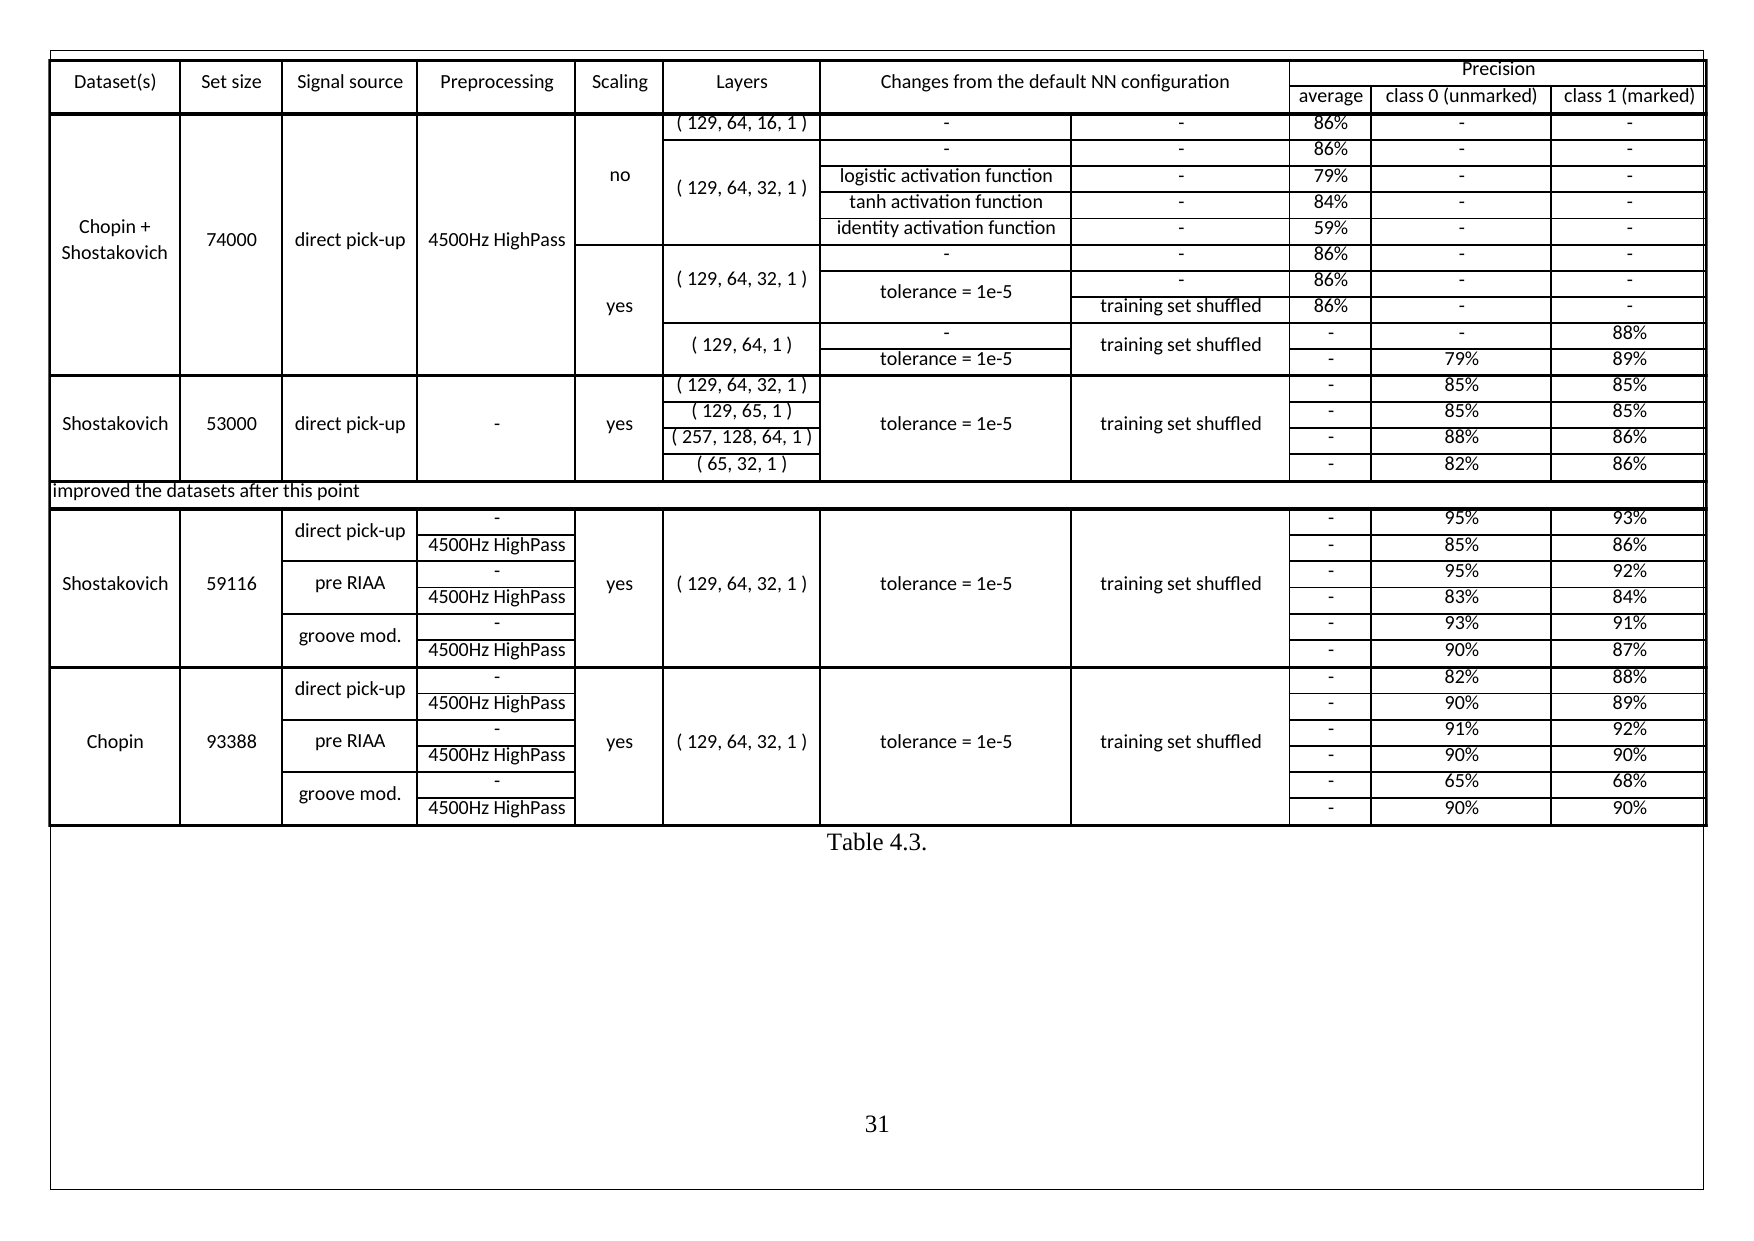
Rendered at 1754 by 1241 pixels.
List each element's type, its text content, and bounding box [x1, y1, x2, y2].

text Table 4.3. [118, 112, 1636, 855]
